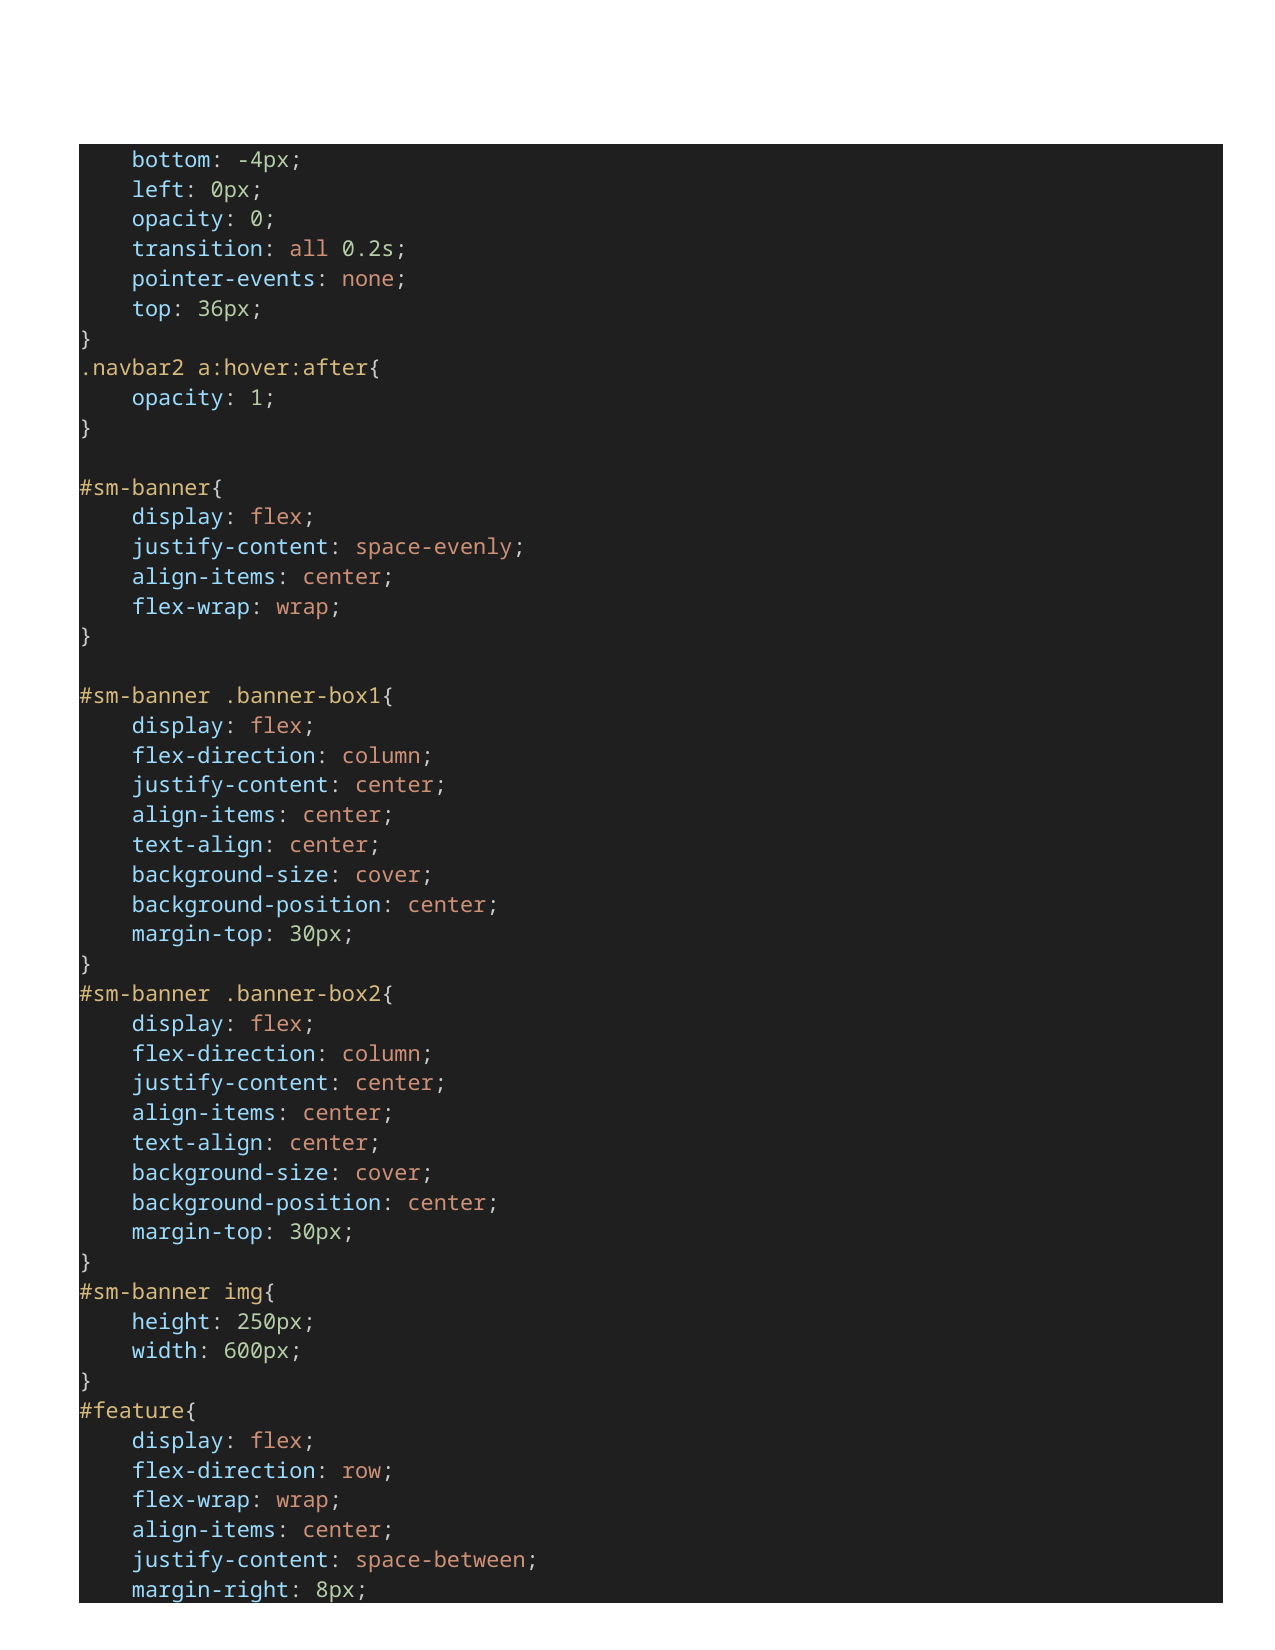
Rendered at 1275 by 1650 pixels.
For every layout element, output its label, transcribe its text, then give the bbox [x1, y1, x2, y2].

text #sm-banner{ [79, 471, 1223, 501]
text flex-wrap: wrap; [79, 1484, 1223, 1514]
text pointer-events: none; [79, 263, 1223, 293]
text left: 0px; [79, 173, 1223, 203]
text display: flex; [79, 710, 1223, 739]
text display: flex; [79, 1008, 1223, 1037]
text justify-content: center; [79, 1067, 1223, 1097]
text margin-top: 30px; [79, 918, 1223, 948]
text } [79, 948, 1223, 978]
text margin-top: 30px; [79, 1216, 1223, 1246]
text display: flex; [79, 501, 1223, 531]
text text-align: center; [79, 829, 1223, 859]
text opacity: 1; [79, 382, 1223, 412]
text align-items: center; [79, 561, 1223, 591]
text transition: all 0.2s; [79, 233, 1223, 263]
text flex-direction: column; [79, 739, 1223, 769]
text background-position: center; [79, 1186, 1223, 1216]
text #sm-banner .banner-box1{ [79, 680, 1223, 710]
text } [79, 412, 1223, 442]
text #sm-banner .banner-box2{ [79, 978, 1223, 1008]
text opacity: 0; [79, 203, 1223, 233]
text flex-direction: row; [79, 1454, 1223, 1484]
text height: 250px; [79, 1306, 1223, 1335]
text } [79, 620, 1223, 650]
text } [79, 322, 1223, 352]
text flex-wrap: wrap; [79, 591, 1223, 620]
text display: flex; [79, 1425, 1223, 1454]
text margin-right: 8px; [79, 1574, 1223, 1603]
text .navbar2 a:hover:after{ [79, 352, 1223, 382]
text align-items: center; [79, 1514, 1223, 1544]
text bottom: -4px; [79, 144, 1223, 173]
text top: 36px; [79, 293, 1223, 322]
text background-size: cover; [79, 859, 1223, 888]
text text-align: center; [79, 1127, 1223, 1157]
text } [79, 1246, 1223, 1276]
text background-position: center; [79, 888, 1223, 918]
text align-items: center; [79, 1097, 1223, 1127]
text flex-direction: column; [79, 1037, 1223, 1067]
text justify-content: center; [79, 769, 1223, 799]
text justify-content: space-evenly; [79, 531, 1223, 561]
text #sm-banner img{ [79, 1276, 1223, 1306]
text width: 600px; [79, 1335, 1223, 1365]
text background-size: cover; [79, 1157, 1223, 1186]
text align-items: center; [79, 799, 1223, 829]
text } [79, 1365, 1223, 1395]
text #feature{ [79, 1395, 1223, 1425]
text justify-content: space-between; [79, 1544, 1223, 1574]
